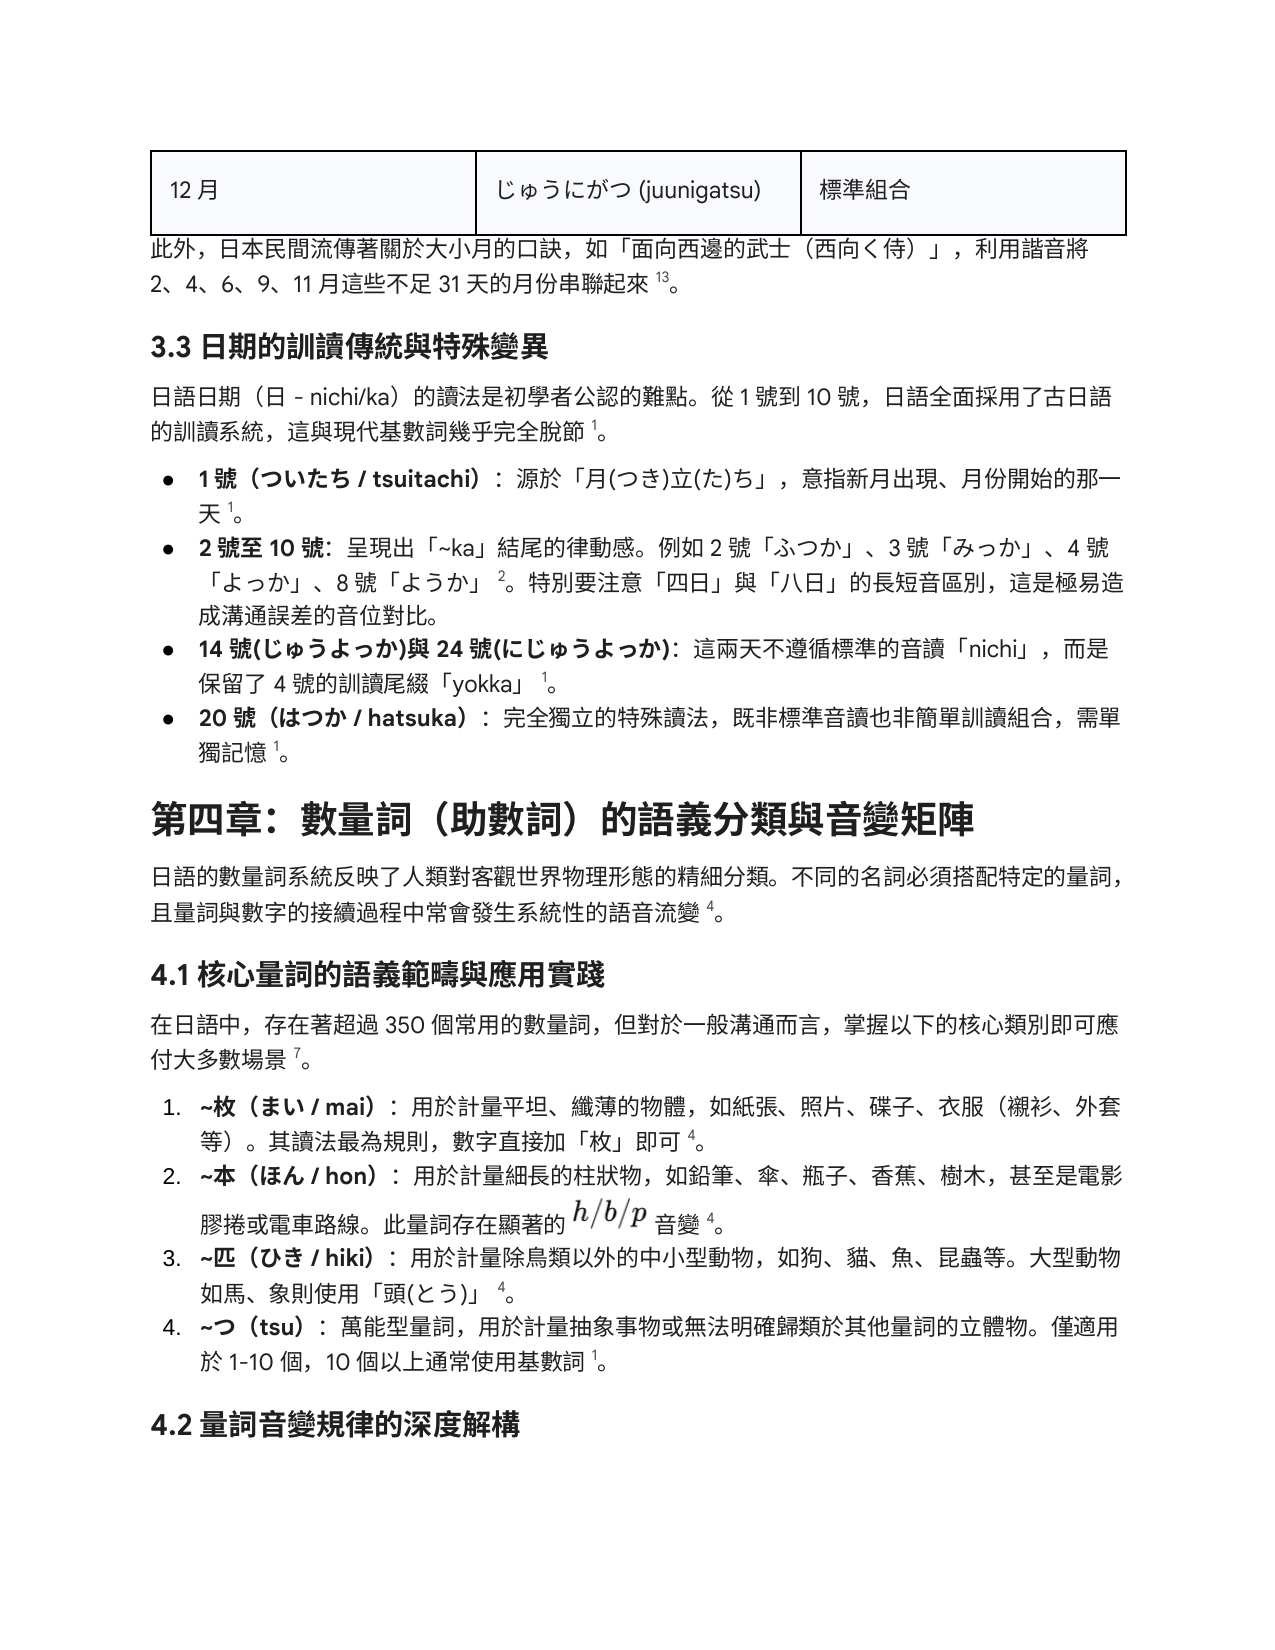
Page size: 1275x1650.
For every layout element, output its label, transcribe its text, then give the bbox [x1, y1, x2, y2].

list ~枚（まい / mai）：用於計量平坦、纖薄的物體，如紙張、照片、碟子、衣服（襯衫、外套等）。其讀法最為規則，數字直接加「枚」即可 4。 [162, 1093, 1125, 1157]
list 2 號至 10 號：呈現出「~ka」結尾的律動感。例如 2 號「ふつか」、3 號「みっか」、4 號「よっか」、8 號「ようか」 2。特別要注意「四日」與「八日」的長短音區別，這是極易造成溝通誤差的音位對比。 [161, 534, 1125, 631]
list 1 號（ついたち / tsuitachi）：源於「月(つき)立(た)ち」，意指新月出現、月份開始的那一天 1。 [161, 465, 1125, 529]
list 14 號(じゅうよっか)與 24 號(にじゅうよっか)：這兩天不遵循標準的音讀「nichi」，而是保留了 4 號的訓讀尾綴「yokka」 1。 [161, 635, 1125, 699]
table_cell 12 月 [152, 152, 475, 234]
table_cell 標準組合 [802, 152, 1125, 234]
picture [572, 1194, 649, 1234]
text 在日語中，存在著超過 350 個常用的數量詞，但對於一般溝通而言，掌握以下的核心類別即可應付大多數場景 7。 [150, 1012, 1125, 1076]
subtitle 3.3 日期的訓讀傳統與特殊變異 [150, 329, 1125, 366]
list 20 號（はつか / hatsuka）：完全獨立的特殊讀法，既非標準音讀也非簡單訓讀組合，需單獨記憶 1。 [161, 704, 1125, 768]
table_cell じゅうにがつ (juunigatsu) [477, 152, 800, 234]
subtitle 第四章：數量詞（助數詞）的語義分類與音變矩陣 [150, 798, 1125, 844]
list ~匹（ひき / hiki）：用於計量除鳥類以外的中小型動物，如狗、貓、魚、昆蟲等。大型動物如馬、象則使用「頭(とう)」 4。 [162, 1245, 1125, 1309]
list ~本（ほん / hon）：用於計量細長的柱狀物，如鉛筆、傘、瓶子、香蕉、樹木，甚至是電影膠捲或電車路線。此量詞存在顯著的 音變 4。 [162, 1162, 1125, 1240]
text 日語的數量詞系統反映了人類對客觀世界物理形態的精細分類。不同的名詞必須搭配特定的量詞，且量詞與數字的接續過程中常會發生系統性的語音流變 4。 [150, 864, 1125, 928]
text 日語日期（日 - nichi/ka）的讀法是初學者公認的難點。從 1 號到 10 號，日語全面採用了古日語的訓讀系統，這與現代基數詞幾乎完全脫節 1。 [150, 383, 1125, 448]
subtitle 4.1 核心量詞的語義範疇與應用實踐 [150, 957, 1125, 994]
subtitle 4.2 量詞音變規律的深度解構 [150, 1407, 1125, 1444]
list ~つ（tsu）：萬能型量詞，用於計量抽象事物或無法明確歸類於其他量詞的立體物。僅適用於 1-10 個，10 個以上通常使用基數詞 1。 [162, 1313, 1125, 1378]
text 此外，日本民間流傳著關於大小月的口訣，如「面向西邊的武士（西向く侍）」，利用諧音將 2、4、6、9、11 月這些不足 31 天的月份串聯起來 13。 [150, 236, 1125, 300]
